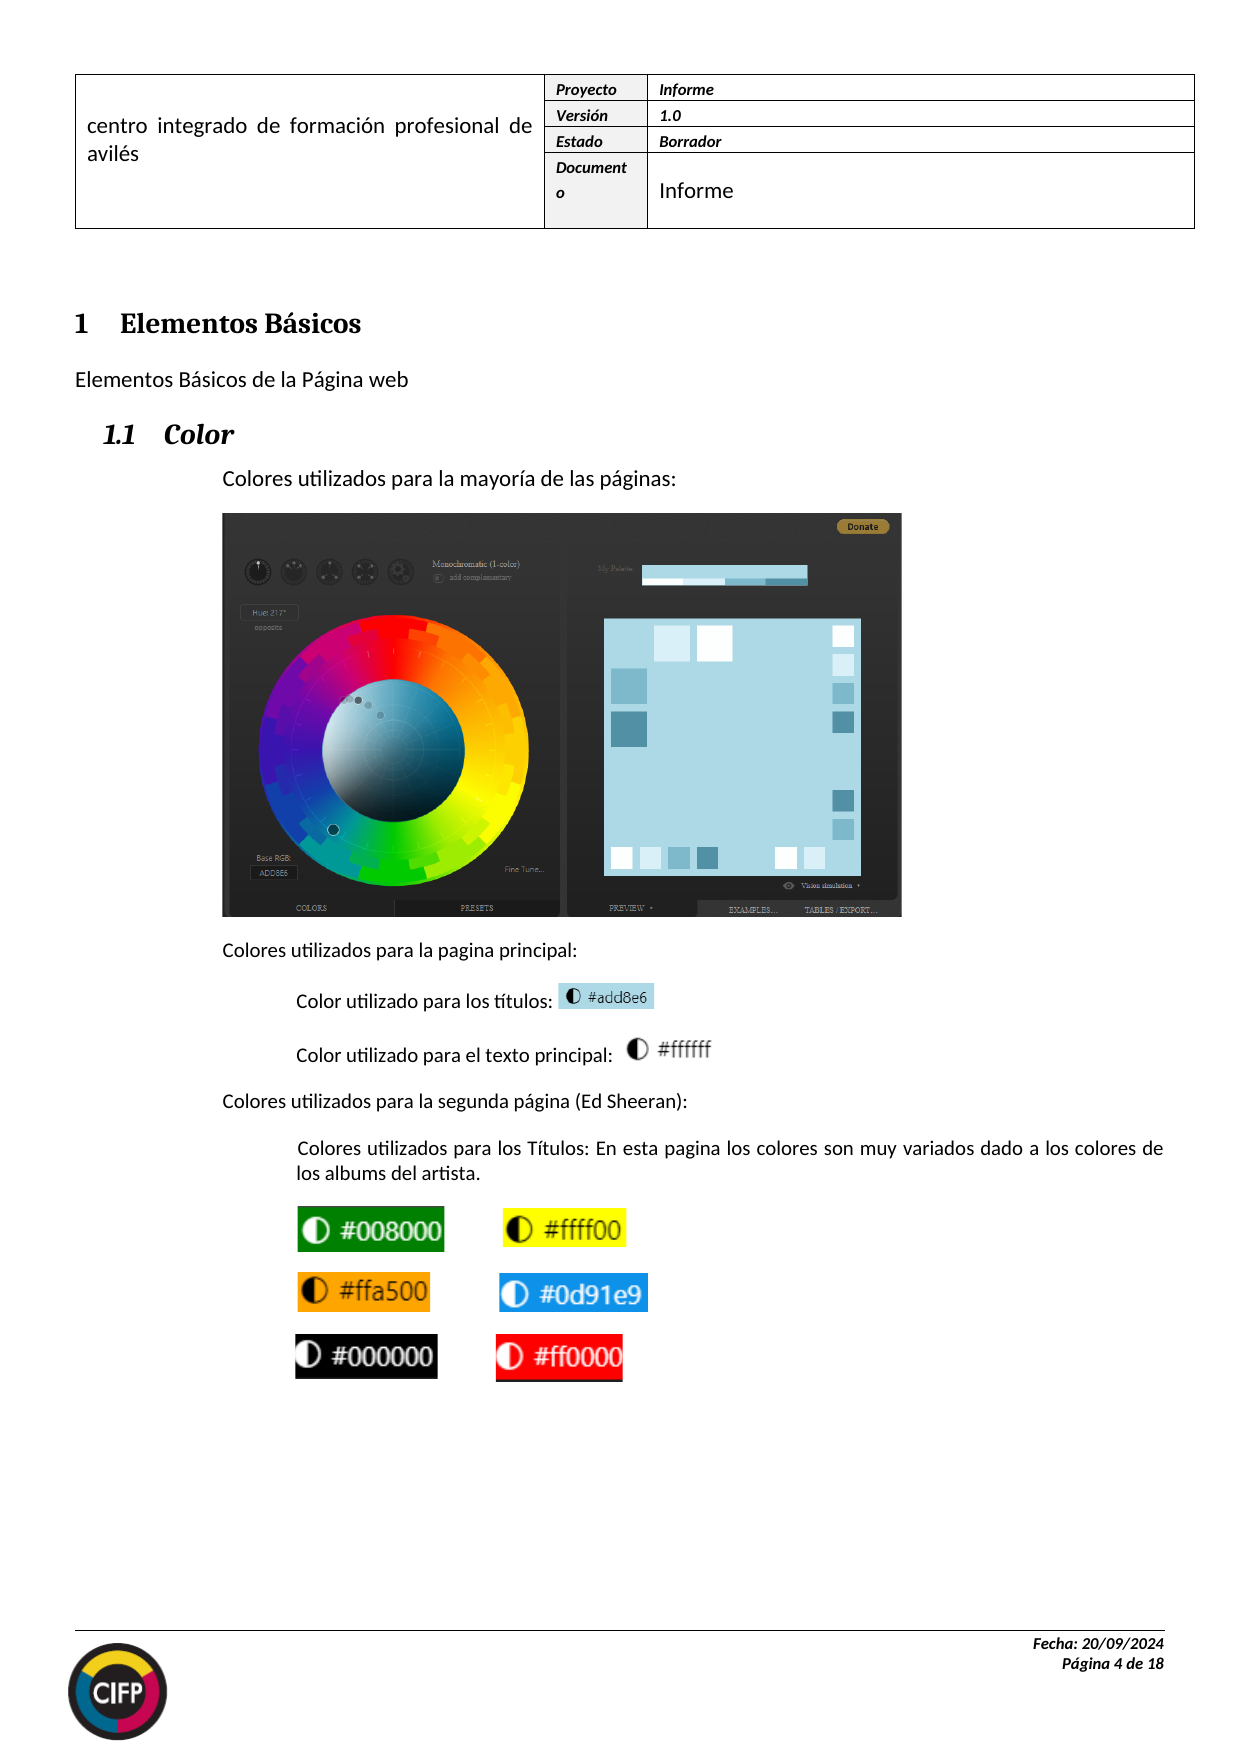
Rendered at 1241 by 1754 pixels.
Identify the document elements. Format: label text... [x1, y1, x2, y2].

text Colores utilizados para la mayoría de las páginas: [222, 464, 1165, 493]
picture [497, 1273, 647, 1310]
picture [501, 1208, 625, 1247]
picture [297, 1272, 431, 1312]
picture [494, 1334, 623, 1380]
picture [59, 1635, 177, 1746]
text Colores utilizados para la pagina principal: [222, 937, 1165, 962]
subtitle Color [104, 418, 1165, 452]
picture [558, 983, 655, 1009]
subtitle Elementos Básicos [75, 307, 1165, 341]
text Colores utilizados para la segunda página (Ed Sheeran): [222, 1088, 1165, 1114]
picture [222, 513, 902, 917]
picture [618, 1034, 717, 1063]
text Color utilizado para los títulos: [222, 983, 1165, 1014]
text Color utilizado para el texto principal: [222, 1034, 1165, 1068]
text Colores utilizados para los Títulos: En esta pagina los colores son muy variados dado a los colores de los albums del artista. [296, 1135, 1165, 1186]
picture [293, 1334, 437, 1378]
picture [297, 1206, 445, 1252]
